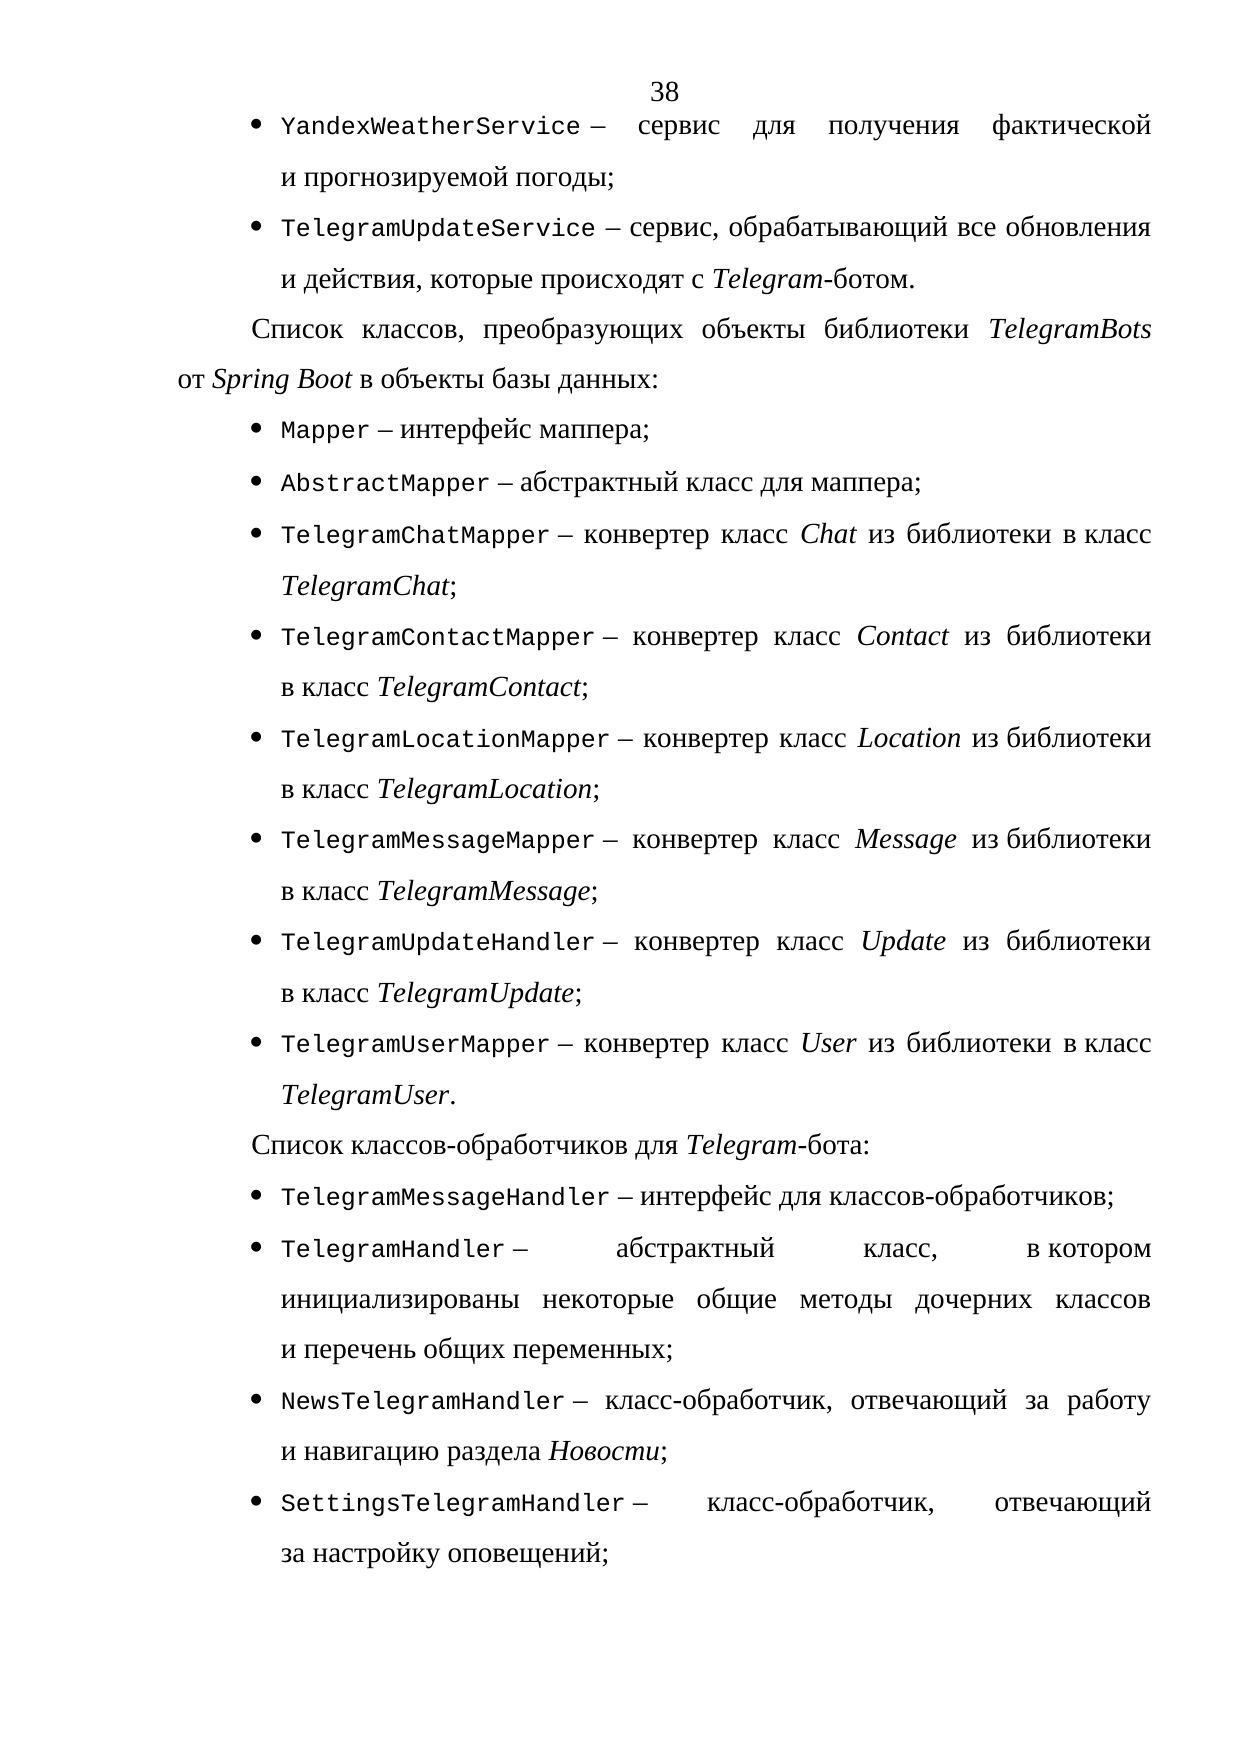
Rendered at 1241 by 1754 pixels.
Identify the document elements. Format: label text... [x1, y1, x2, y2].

list Mapper – интерфейс маппера; [251, 412, 1152, 446]
list TelegramMessageMapper – конвертер класс Message из библиотеки в класс TelegramMessage; [251, 822, 1152, 907]
list TelegramUpdateHandler – конвертер класс Update из библиотеки в класс TelegramUpdate; [251, 923, 1152, 1009]
list TelegramUserMapper – конвертер класс User из библиотеки в класс TelegramUser. [251, 1025, 1152, 1111]
list NewsTelegramHandler – класс-обработчик, отвечающий за работу и навигацию раздела Новости; [251, 1382, 1152, 1467]
list SettingsTelegramHandler – класс-обработчик, отвечающий за настройку оповещений; [251, 1484, 1152, 1569]
text Список классов-обработчиков для Telegram-бота: [177, 1127, 1152, 1161]
list YandexWeatherService – сервис для получения фактической и прогнозируемой погоды; [251, 107, 1152, 192]
list TelegramHandler – абстрактный класс, в котором инициализированы некоторые общие методы дочерних классов и перечень общих переменных; [251, 1230, 1152, 1365]
list AbstractMapper – абстрактный класс для маппера; [251, 464, 1152, 499]
list TelegramChatMapper – конвертер класс Chat из библиотеки в класс TelegramChat; [251, 516, 1152, 601]
list TelegramLocationMapper – конвертер класс Location из библиотеки в класс TelegramLocation; [251, 720, 1152, 805]
list TelegramContactMapper – конвертер класс Contact из библиотеки в класс TelegramContact; [251, 618, 1152, 703]
list TelegramMessageHandler – интерфейс для классов-обработчиков; [251, 1178, 1152, 1212]
list TelegramUpdateService – сервис, обрабатывающий все обновления и действия, которые происходят с Telegram-ботом. [251, 209, 1152, 294]
text Список классов, преобразующих объекты библиотеки TelegramBots от Spring Boot в объекты базы данных: [177, 311, 1152, 395]
